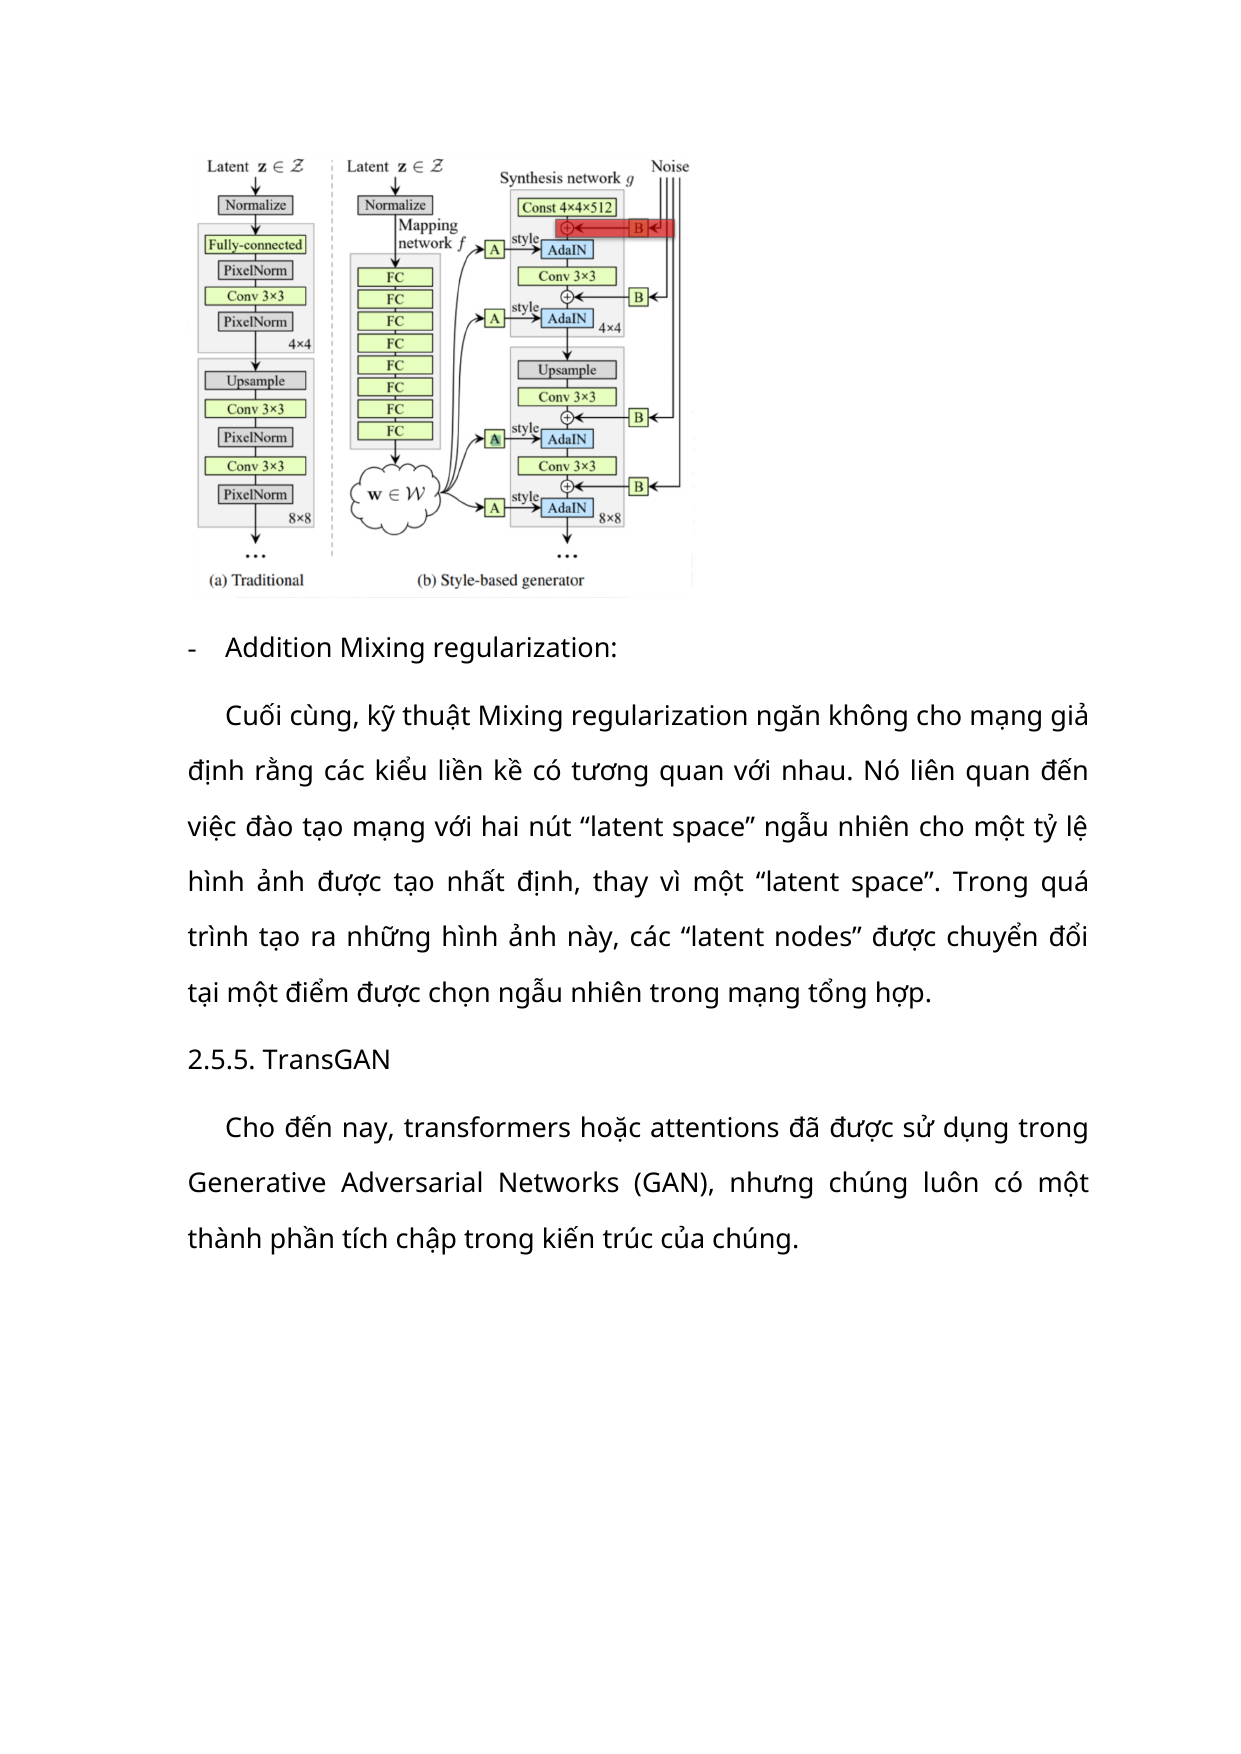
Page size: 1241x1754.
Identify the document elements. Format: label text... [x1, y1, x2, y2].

list Cho đến nay, transformers hoặc attentions đã được sử dụng trong Generative Adversarial Networks (GAN), nhưng chúng luôn có một thành phần tích chập trong kiến ​​trúc của chúng. [187, 1109, 1090, 1256]
picture [187, 150, 696, 598]
list Cuối cùng, kỹ thuật Mixing regularization ngăn không cho mạng giả định rằng các kiểu liền kề có tương quan với nhau. Nó liên quan đến việc đào tạo mạng với hai nút “latent space” ngẫu nhiên cho một tỷ lệ hình ảnh được tạo nhất định, thay vì một “latent space”. Trong quá trình tạo ra những hình ảnh này, các “latent nodes” được chuyển đổi tại một điểm được chọn ngẫu nhiên trong mạng tổng hợp. [187, 696, 1090, 1010]
list Addition Mixing regularization: [187, 629, 1090, 666]
list TransGAN [187, 1041, 1090, 1078]
